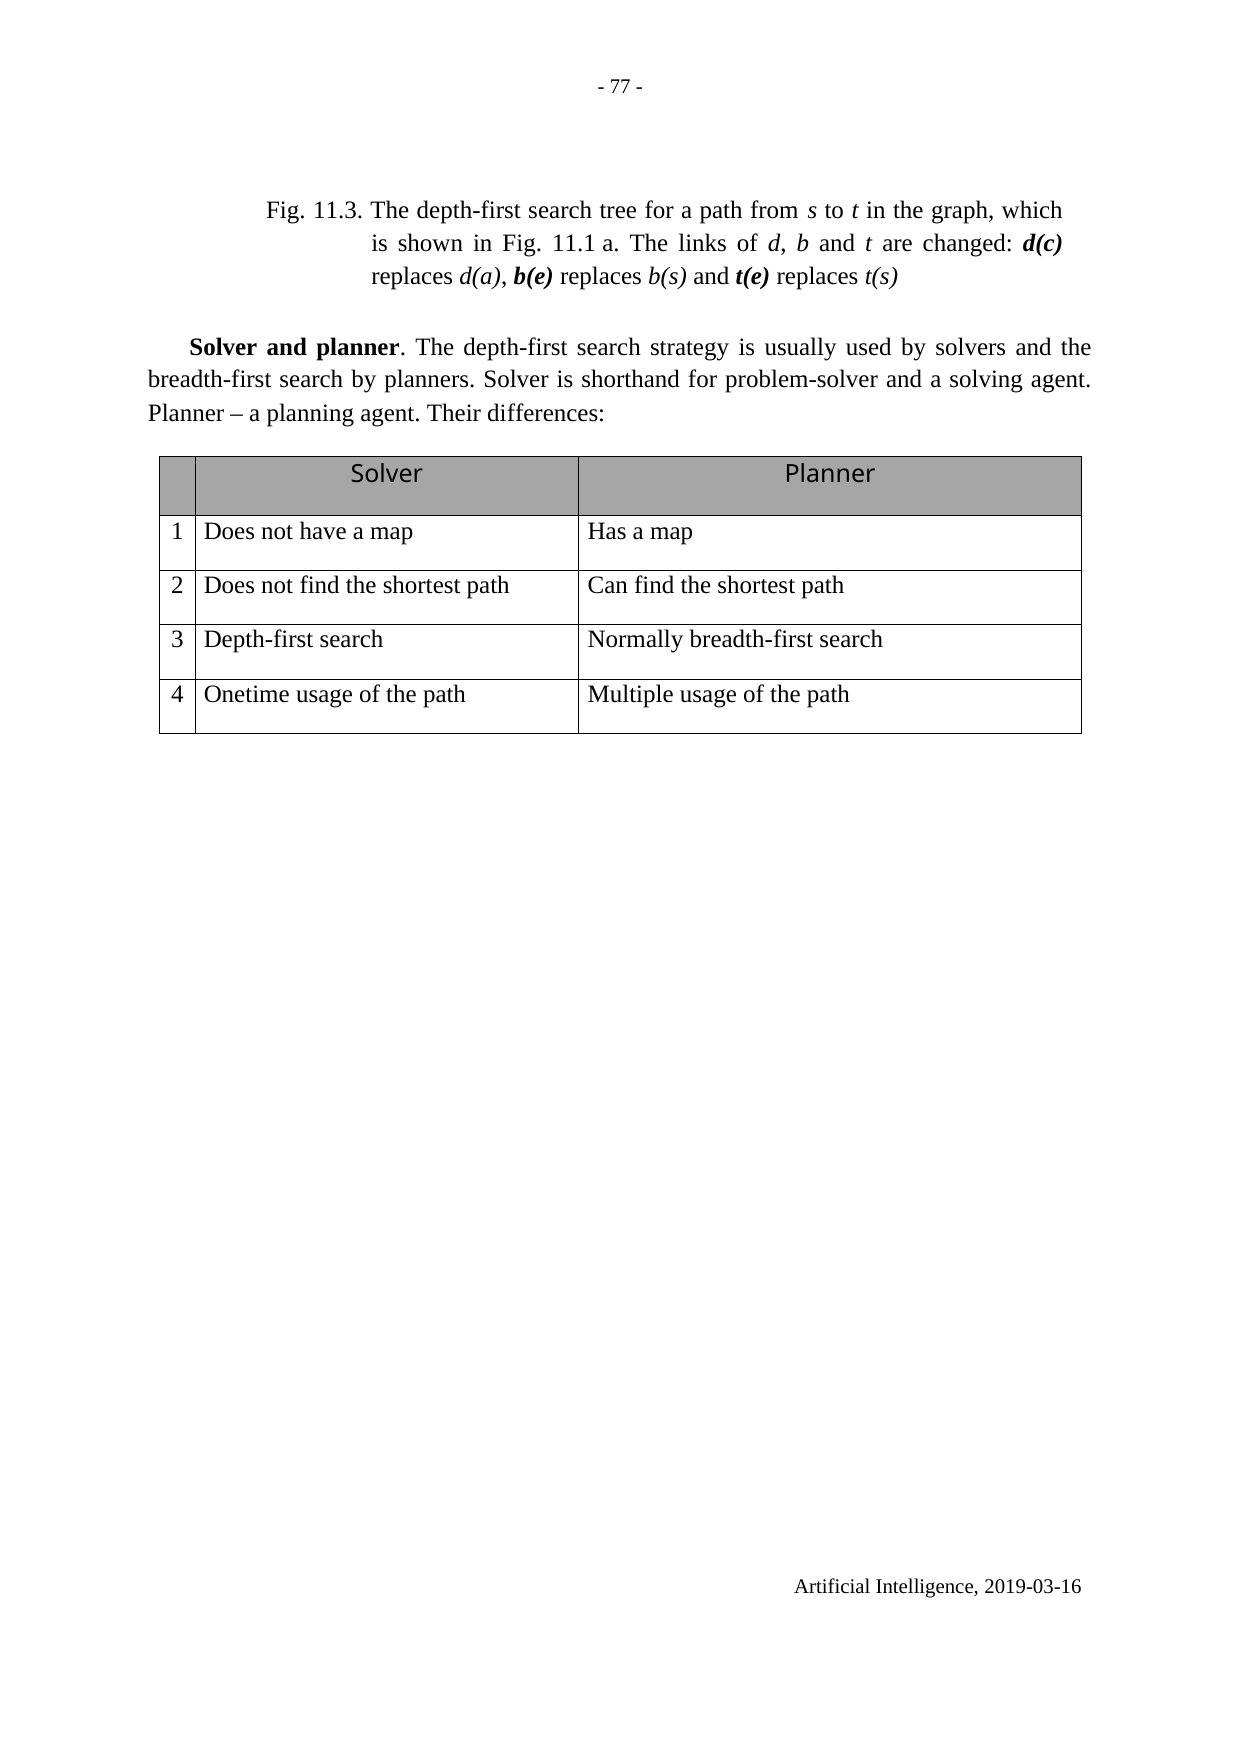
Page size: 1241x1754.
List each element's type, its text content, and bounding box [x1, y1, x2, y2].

table_header [160, 457, 195, 515]
table_cell 2 [160, 571, 195, 624]
table_cell Onetime usage of the path [196, 680, 578, 733]
text Fig. 11.3. The depth-first search tree for a path from s to t in the graph, which is shown in Fig. 11.1 a. The links of d, b and t are changed: d(c) replaces d(a), b(e) replaces b(s) and t(e) replaces t(s) [266, 195, 1063, 290]
table_cell Normally breadth-first search [579, 625, 1081, 678]
table_cell Depth-first search [196, 625, 578, 678]
table_cell 1 [160, 516, 195, 570]
table_header Planner [579, 457, 1081, 515]
table_cell Does not have a map [196, 516, 578, 570]
table_cell Does not find the shortest path [196, 571, 578, 624]
table_cell 4 [160, 680, 195, 733]
table_cell Can find the shortest path [579, 571, 1081, 624]
table_cell Has a map [579, 516, 1081, 570]
text Solver and planner. The depth-first search strategy is usually used by solvers and the breadth-first search by planners. Solver is shorthand for problem-solver and a solving agent. Planner – a planning agent. Their differences: [148, 332, 1092, 426]
table_cell Multiple usage of the path [579, 680, 1081, 733]
table_header Solver [196, 457, 578, 515]
table_cell 3 [160, 625, 195, 678]
